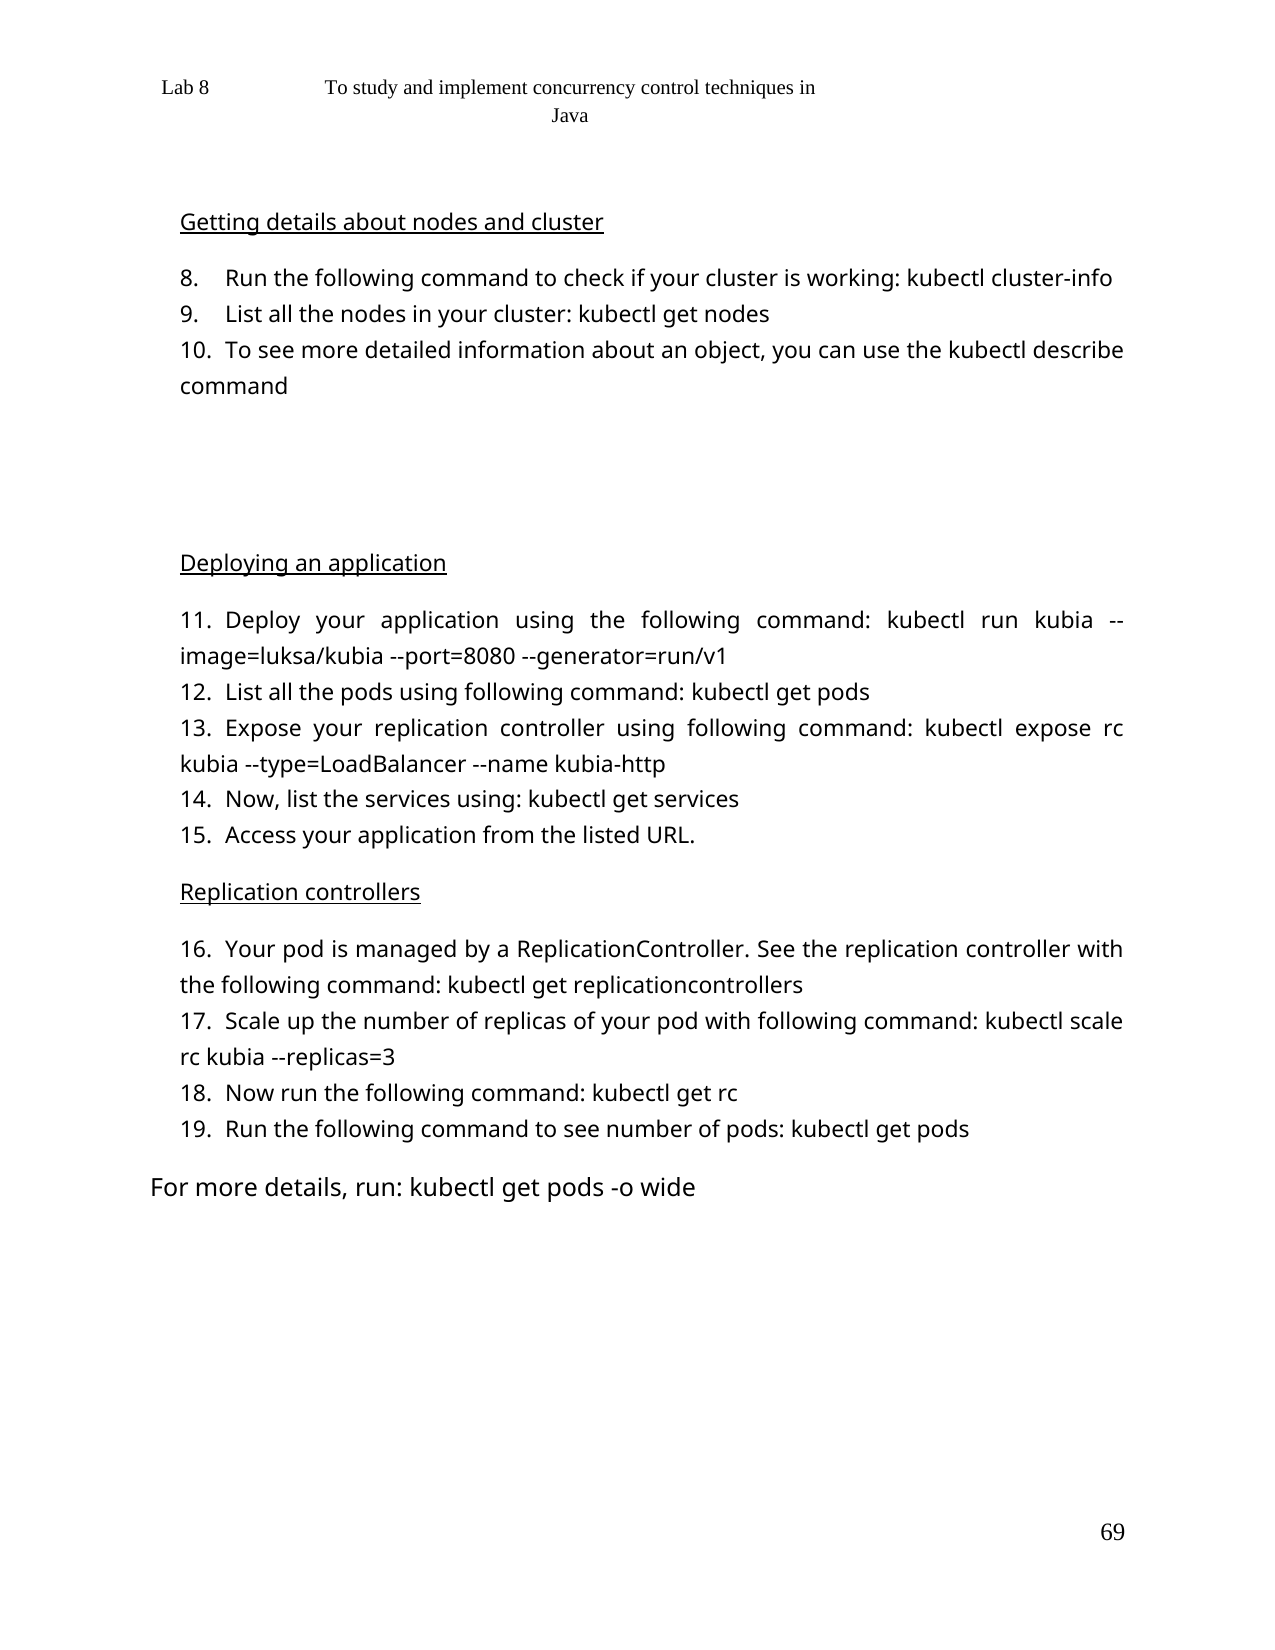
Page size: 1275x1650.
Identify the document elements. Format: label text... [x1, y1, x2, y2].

text For more details, run: kubectl get pods -o wide [150, 1169, 1125, 1203]
list Scale up the number of replicas of your pod with following command: kubectl scale rc kubia --replicas=3 [179, 1005, 1125, 1072]
list To see more detailed information about an object, you can use the kubectl describe command [179, 334, 1125, 401]
list Deploy your application using the following command: kubectl run kubia --image=luksa/kubia --port=8080 --generator=run/v1 [179, 604, 1125, 671]
list Now run the following command: kubectl get rc [179, 1077, 1125, 1108]
list Access your application from the listed URL. [179, 819, 1125, 851]
text Replication controllers [179, 876, 1125, 907]
list List all the nodes in your cluster: kubectl get nodes [179, 298, 1125, 329]
text Getting details about nodes and cluster [179, 206, 1125, 237]
list Your pod is managed by a ReplicationController. See the replication controller with the following command: kubectl get replicationcontrollers [179, 933, 1125, 1000]
list Run the following command to check if your cluster is working: kubectl cluster-info [179, 262, 1125, 294]
list Expose your replication controller using following command: kubectl expose rc kubia --type=LoadBalancer --name kubia-http [179, 712, 1125, 779]
list Now, list the services using: kubectl get services [179, 783, 1125, 815]
list Run the following command to see number of pods: kubectl get pods [179, 1113, 1125, 1144]
text Deploying an application [179, 547, 1125, 578]
list List all the pods using following command: kubectl get pods [179, 676, 1125, 707]
